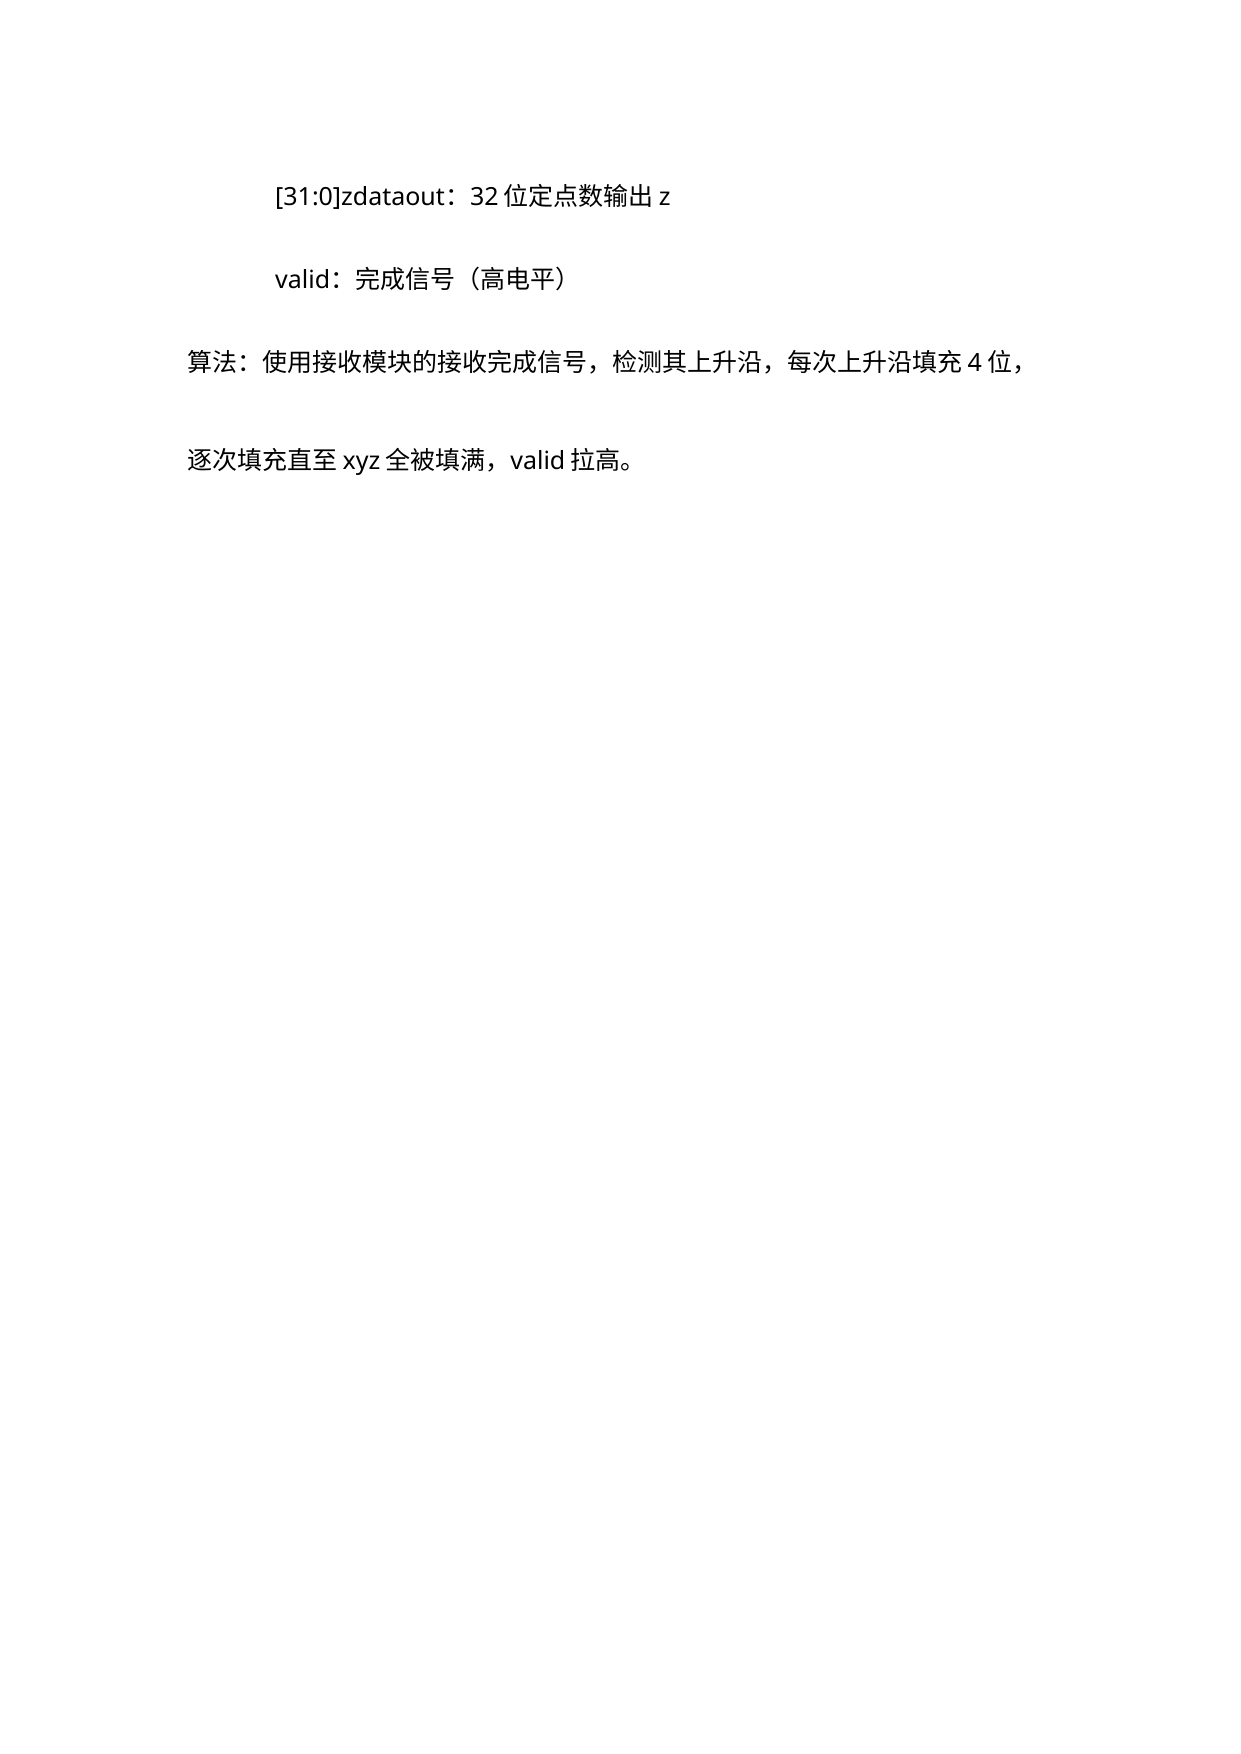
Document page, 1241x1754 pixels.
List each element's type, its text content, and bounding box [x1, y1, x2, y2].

text 算法：使用接收模块的接收完成信号，检测其上升沿，每次上升沿填充4位，逐次填充直至xyz全被填满，valid拉高。 [187, 328, 1053, 491]
text [31:0]zdataout：32位定点数输出z [231, 162, 1053, 227]
text valid：完成信号（高电平） [187, 245, 1053, 310]
